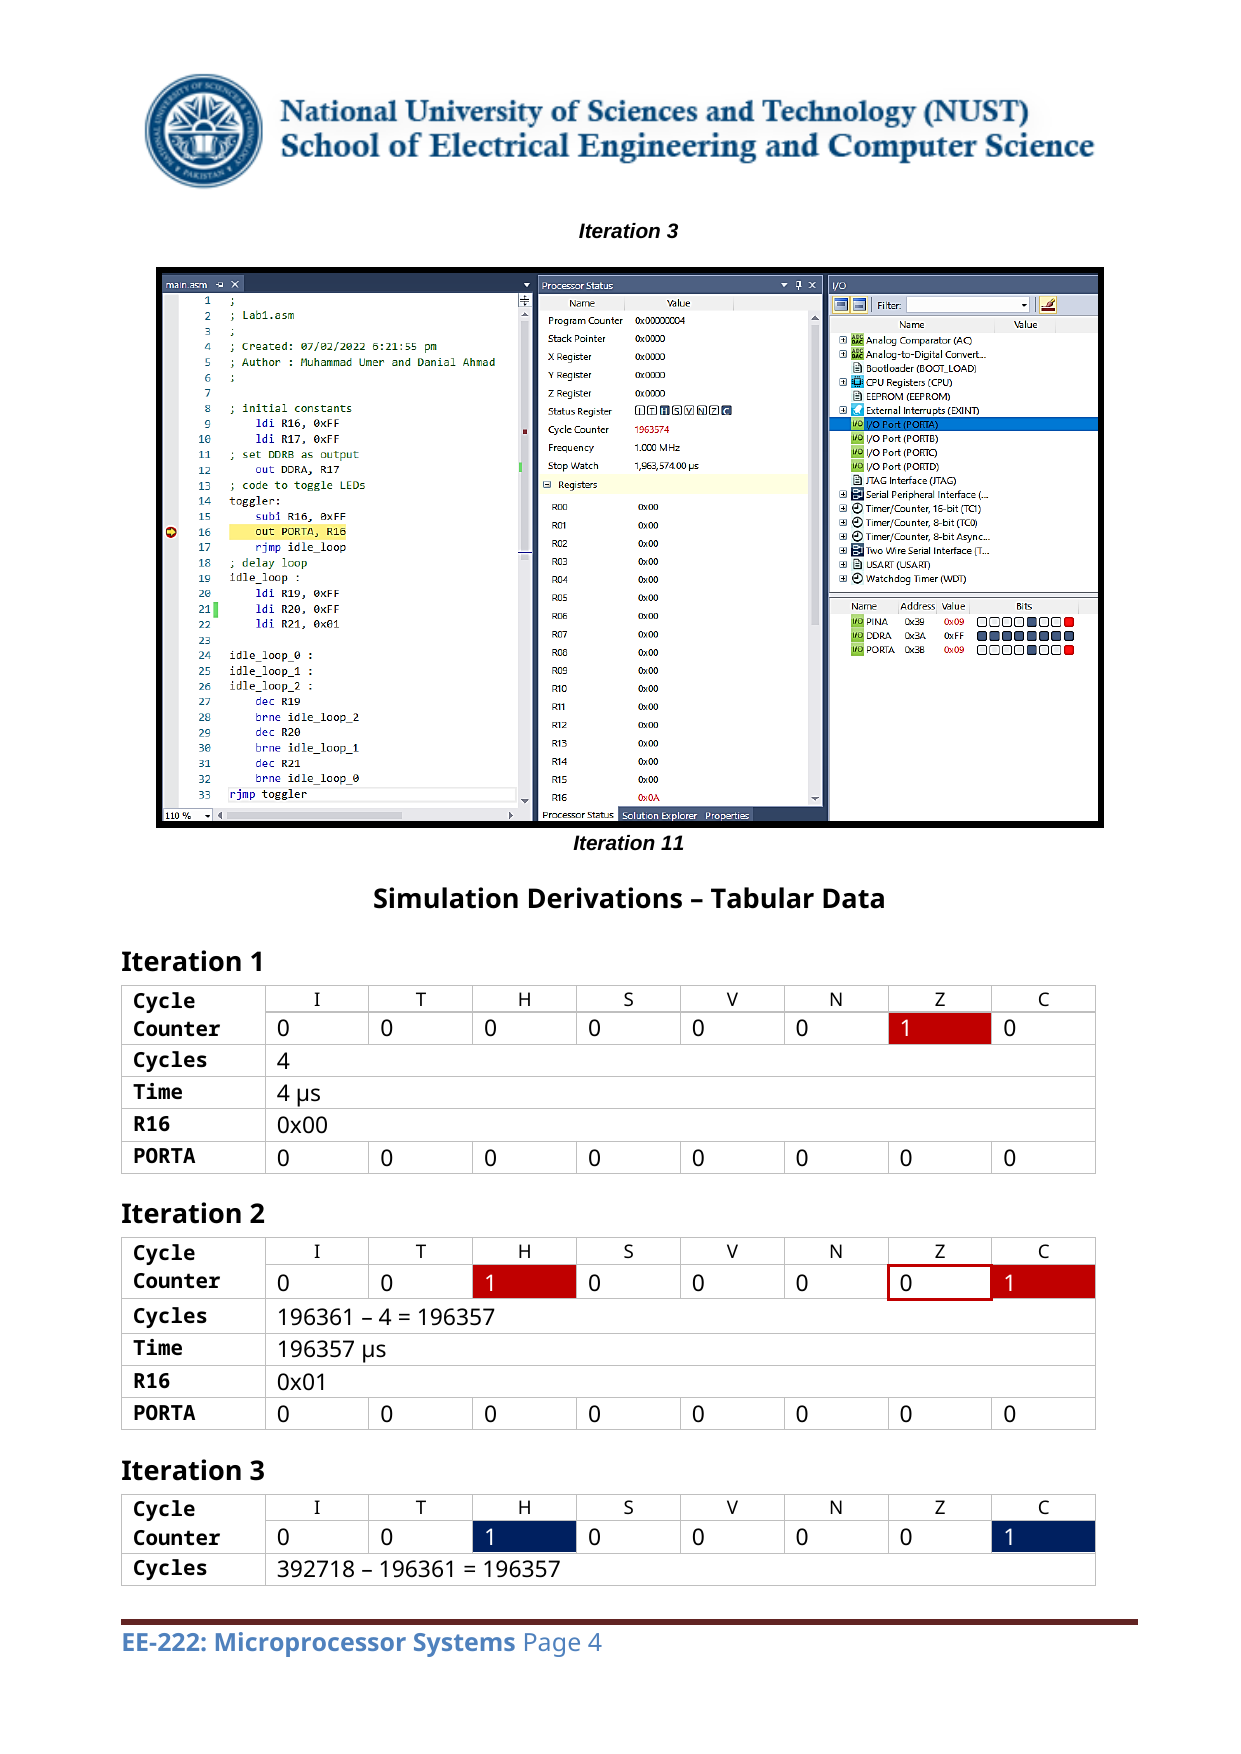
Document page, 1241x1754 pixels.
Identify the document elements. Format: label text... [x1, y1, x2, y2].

table_cell PORTA [122, 1398, 265, 1429]
table_cell 1 [473, 1265, 576, 1298]
table_header H [473, 1238, 576, 1264]
table_cell 4 µs [266, 1077, 1095, 1108]
table_cell R16 [122, 1366, 265, 1397]
table_cell 0 [785, 1142, 888, 1173]
table_cell 1 [889, 1013, 991, 1044]
table_header I [266, 1238, 368, 1264]
table_header H [473, 986, 576, 1011]
table_cell 0 [681, 1142, 784, 1173]
subtitle Simulation Derivations – Tabular Data [121, 879, 1138, 916]
table_cell 0 [369, 1521, 472, 1552]
table_cell Cycles [122, 1045, 265, 1076]
table_cell 0 [785, 1013, 888, 1044]
table_cell 0 [681, 1521, 784, 1552]
table_cell 0 [785, 1521, 888, 1552]
table_header S [577, 986, 680, 1011]
table_cell 196361 – 4 = 196357 [266, 1299, 1095, 1332]
text Iteration 3 [121, 219, 1138, 243]
table_cell 0 [992, 1142, 1095, 1173]
table_cell 0x00 [266, 1109, 1095, 1141]
table_cell 0 [785, 1398, 888, 1429]
table_header S [577, 1495, 680, 1520]
table_cell 0 [266, 1398, 368, 1429]
table_header V [681, 1495, 784, 1520]
table_header V [681, 986, 784, 1011]
table_cell 0 [473, 1142, 576, 1173]
table_cell 0 [369, 1398, 472, 1429]
table_cell 0 [577, 1142, 680, 1173]
subtitle Iteration 2 [121, 1195, 1138, 1232]
table_cell R16 [122, 1109, 265, 1141]
table_header Cycle Counter [122, 1495, 265, 1552]
table_header Z [889, 1238, 991, 1264]
table_cell 0 [473, 1398, 576, 1429]
table_cell 0 [577, 1013, 680, 1044]
table_header T [369, 986, 472, 1011]
table_header Z [889, 1495, 991, 1520]
table_header S [577, 1238, 680, 1264]
table_cell 0 [266, 1142, 368, 1173]
table_header H [473, 1495, 576, 1520]
table_cell 0 [890, 1267, 990, 1298]
table_cell Cycles [122, 1554, 265, 1585]
table_header V [681, 1238, 784, 1264]
table_cell 0 [266, 1013, 368, 1044]
table_header I [266, 986, 368, 1011]
picture [162, 273, 1098, 821]
table_cell 0 [785, 1265, 887, 1298]
table_cell 0 [681, 1013, 784, 1044]
table_cell 4 [266, 1045, 1095, 1076]
table_cell 0 [473, 1013, 576, 1044]
table_cell PORTA [122, 1142, 265, 1173]
table_header C [992, 1238, 1095, 1264]
table_cell 0 [577, 1398, 680, 1429]
table_cell 392718 – 196361 = 196357 [266, 1554, 1095, 1585]
table_cell 0 [369, 1265, 472, 1298]
table_cell 0 [369, 1142, 472, 1173]
table_header C [992, 1495, 1095, 1520]
table_cell 0 [266, 1521, 368, 1552]
table_header N [785, 1495, 888, 1520]
table_cell 1 [473, 1521, 576, 1552]
table_header C [992, 986, 1095, 1011]
picture [132, 68, 1108, 199]
table_cell 1 [992, 1521, 1095, 1552]
text Iteration 11 [121, 831, 1138, 855]
table_cell 0 [889, 1398, 991, 1429]
table_cell 0 [889, 1142, 991, 1173]
table_cell 0 [681, 1398, 784, 1429]
table_cell Cycles [122, 1299, 265, 1332]
subtitle Iteration 1 [121, 942, 1138, 979]
table_header N [785, 1238, 888, 1264]
table_cell 196357 µs [266, 1334, 1095, 1365]
table_header T [369, 1495, 472, 1520]
table_cell Time [122, 1077, 265, 1108]
table_cell 0 [992, 1398, 1095, 1429]
table_cell 0 [681, 1265, 784, 1298]
table_cell 0x01 [266, 1366, 1095, 1397]
table_cell 0 [577, 1521, 680, 1552]
table_cell 0 [992, 1013, 1095, 1044]
table_cell 0 [577, 1265, 680, 1298]
table_header T [369, 1238, 472, 1264]
table_cell 1 [993, 1265, 1095, 1298]
table_cell 0 [889, 1521, 991, 1552]
table_cell Time [122, 1334, 265, 1365]
table_header N [785, 986, 888, 1011]
table_cell 0 [266, 1265, 368, 1298]
table_cell 0 [369, 1013, 472, 1044]
table_header Cycle Counter [122, 986, 265, 1044]
table_header I [266, 1495, 368, 1520]
table_header Z [889, 986, 991, 1011]
subtitle Iteration 3 [121, 1451, 1138, 1488]
table_header Cycle Counter [122, 1238, 265, 1298]
